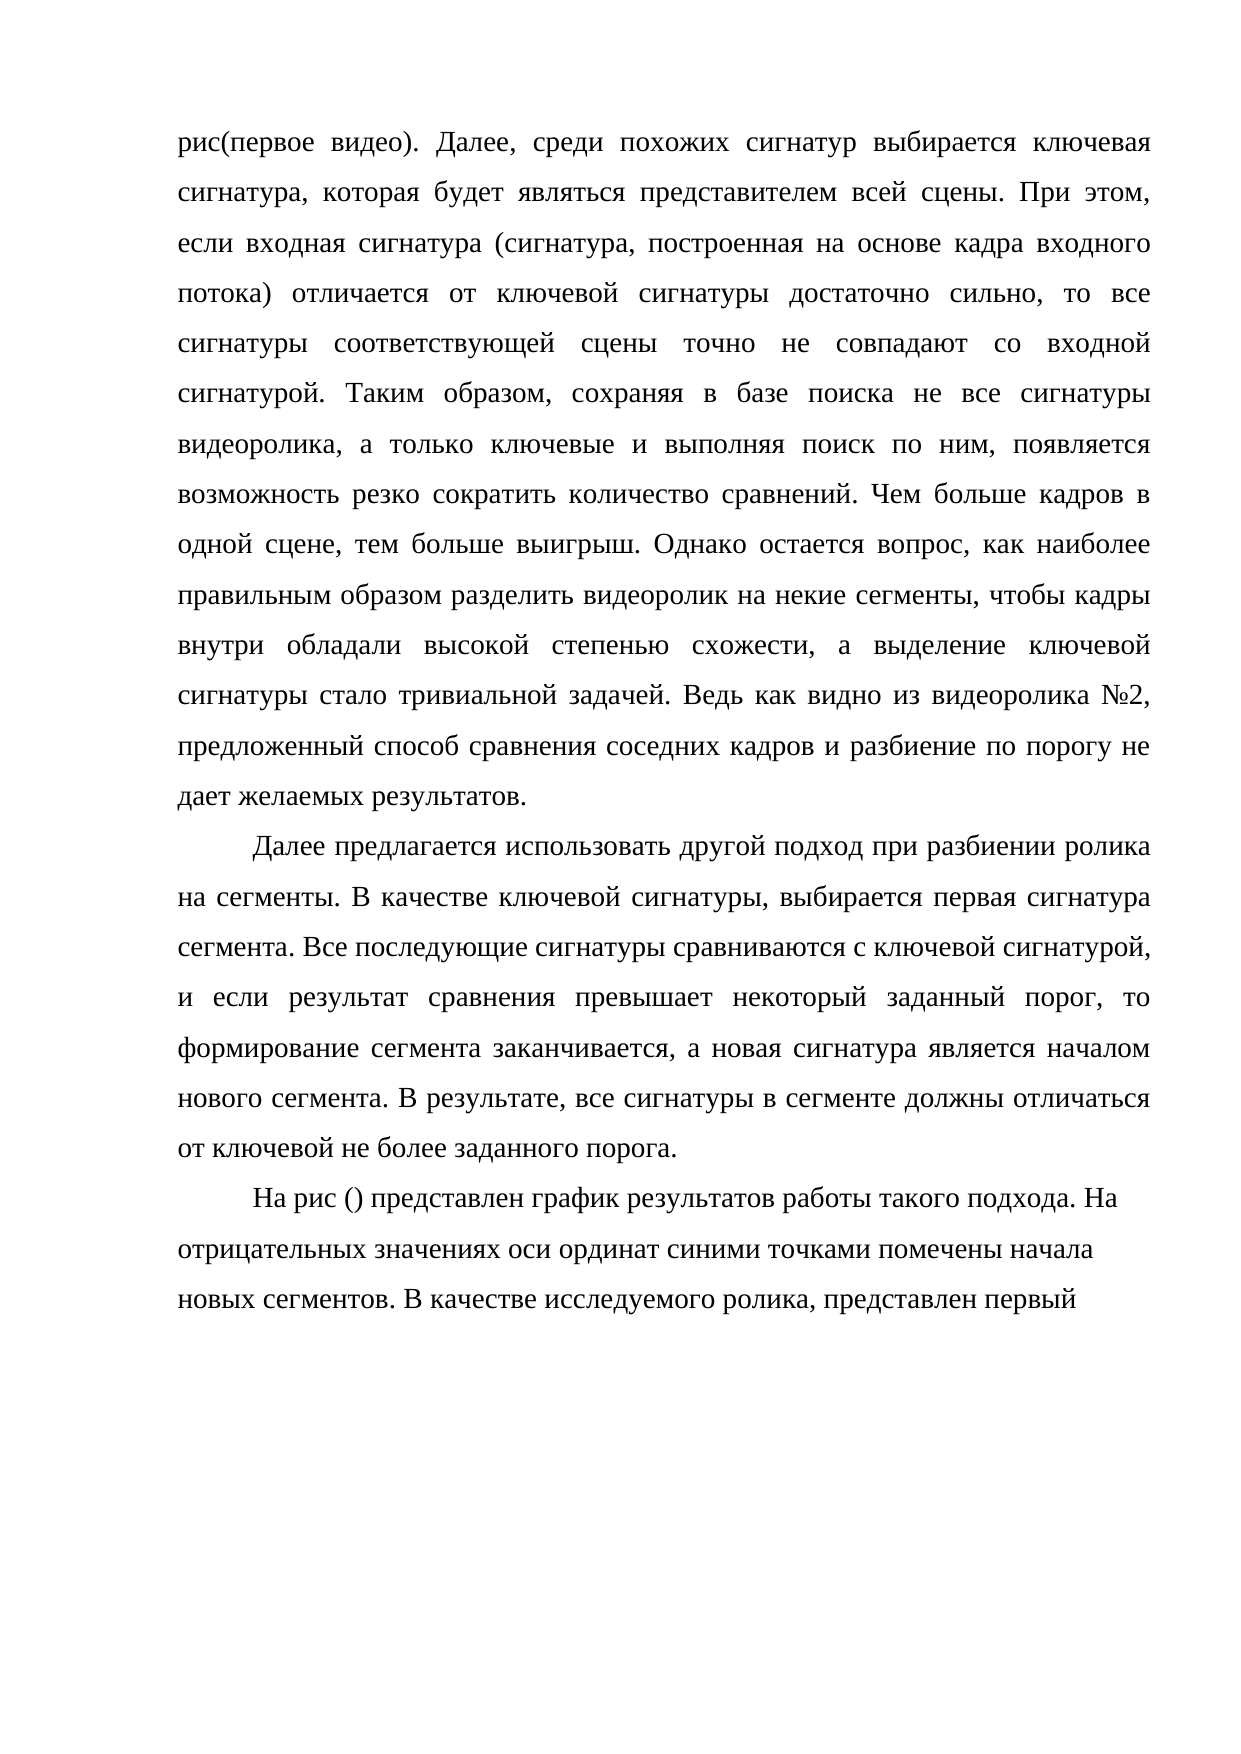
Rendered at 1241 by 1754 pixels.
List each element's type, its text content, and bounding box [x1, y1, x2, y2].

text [177, 1181, 1152, 1315]
text Далее предлагается использовать другой подход при разбиении ролика на сегменты. В качестве ключевой сигнатуры, выбирается первая сигнатура сегмента. Все последующие сигнатуры сравниваются с ключевой сигнатурой, и если результат сравнения превышает некоторый заданный порог, то формирование сегмента заканчивается, а новая сигнатура является началом нового сегмента. В результате, все сигнатуры в сегменте должны отличаться от ключевой не более заданного порога. [177, 828, 1152, 1164]
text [177, 124, 1152, 812]
